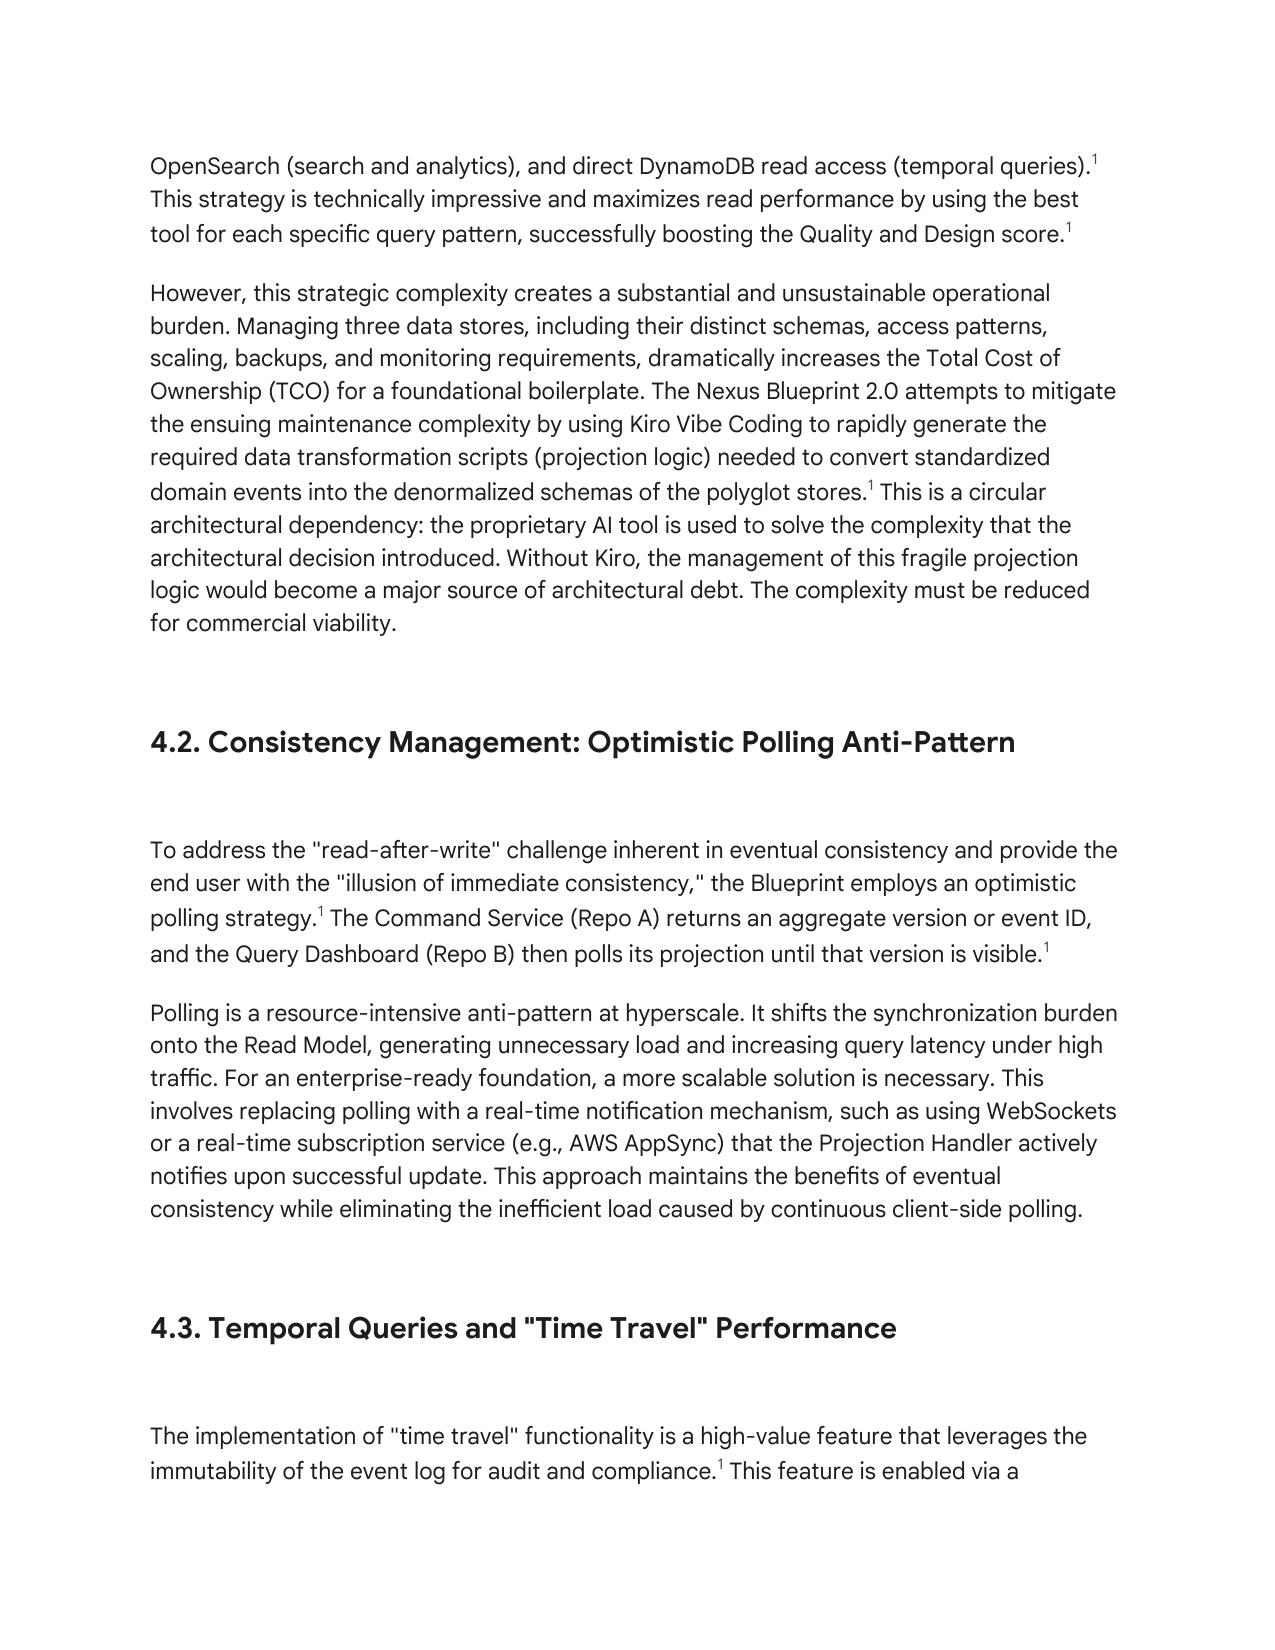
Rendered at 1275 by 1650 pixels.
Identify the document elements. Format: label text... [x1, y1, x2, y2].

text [150, 150, 1125, 250]
text Polling is a resource-intensive anti-pattern at hyperscale. It shifts the synchronization burden onto the Read Model, generating unnecessary load and increasing query latency under high traffic. For an enterprise-ready foundation, a more scalable solution is necessary. This involves replacing polling with a real-time notification mechanism, such as using WebSockets or a real-time subscription service (e.g., AWS AppSync) that the Projection Handler actively notifies upon successful update. This approach maintains the benefits of eventual consistency while eliminating the inefficient load caused by continuous client-side polling. [150, 999, 1125, 1224]
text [150, 1422, 1125, 1487]
subtitle 4.2. Consistency Management: Optimistic Polling Anti-Pattern [150, 725, 1125, 761]
subtitle 4.3. Temporal Queries and "Time Travel" Performance [150, 1311, 1125, 1347]
text To address the "read-after-write" challenge inherent in eventual consistency and provide the end user with the "illusion of immediate consistency," the Blueprint employs an optimistic polling strategy.1 The Command Service (Repo A) returns an aggregate version or event ID, and the Query Dashboard (Repo B) then polls its projection until that version is visible.1 [150, 837, 1125, 969]
text However, this strategic complexity creates a substantial and unsustainable operational burden. Managing three data stores, including their distinct schemas, access patterns, scaling, backups, and monitoring requirements, dramatically increases the Total Cost of Ownership (TCO) for a foundational boilerplate. The Nexus Blueprint 2.0 attempts to mitigate the ensuing maintenance complexity by using Kiro Vibe Coding to rapidly generate the required data transformation scripts (projection logic) needed to convert standardized domain events into the denormalized schemas of the polyglot stores.1 This is a circular architectural dependency: the proprietary AI tool is used to solve the complexity that the architectural decision introduced. Without Kiro, the management of this fragile projection logic would become a major source of architectural debt. The complexity must be reduced for commercial viability. [150, 279, 1125, 638]
